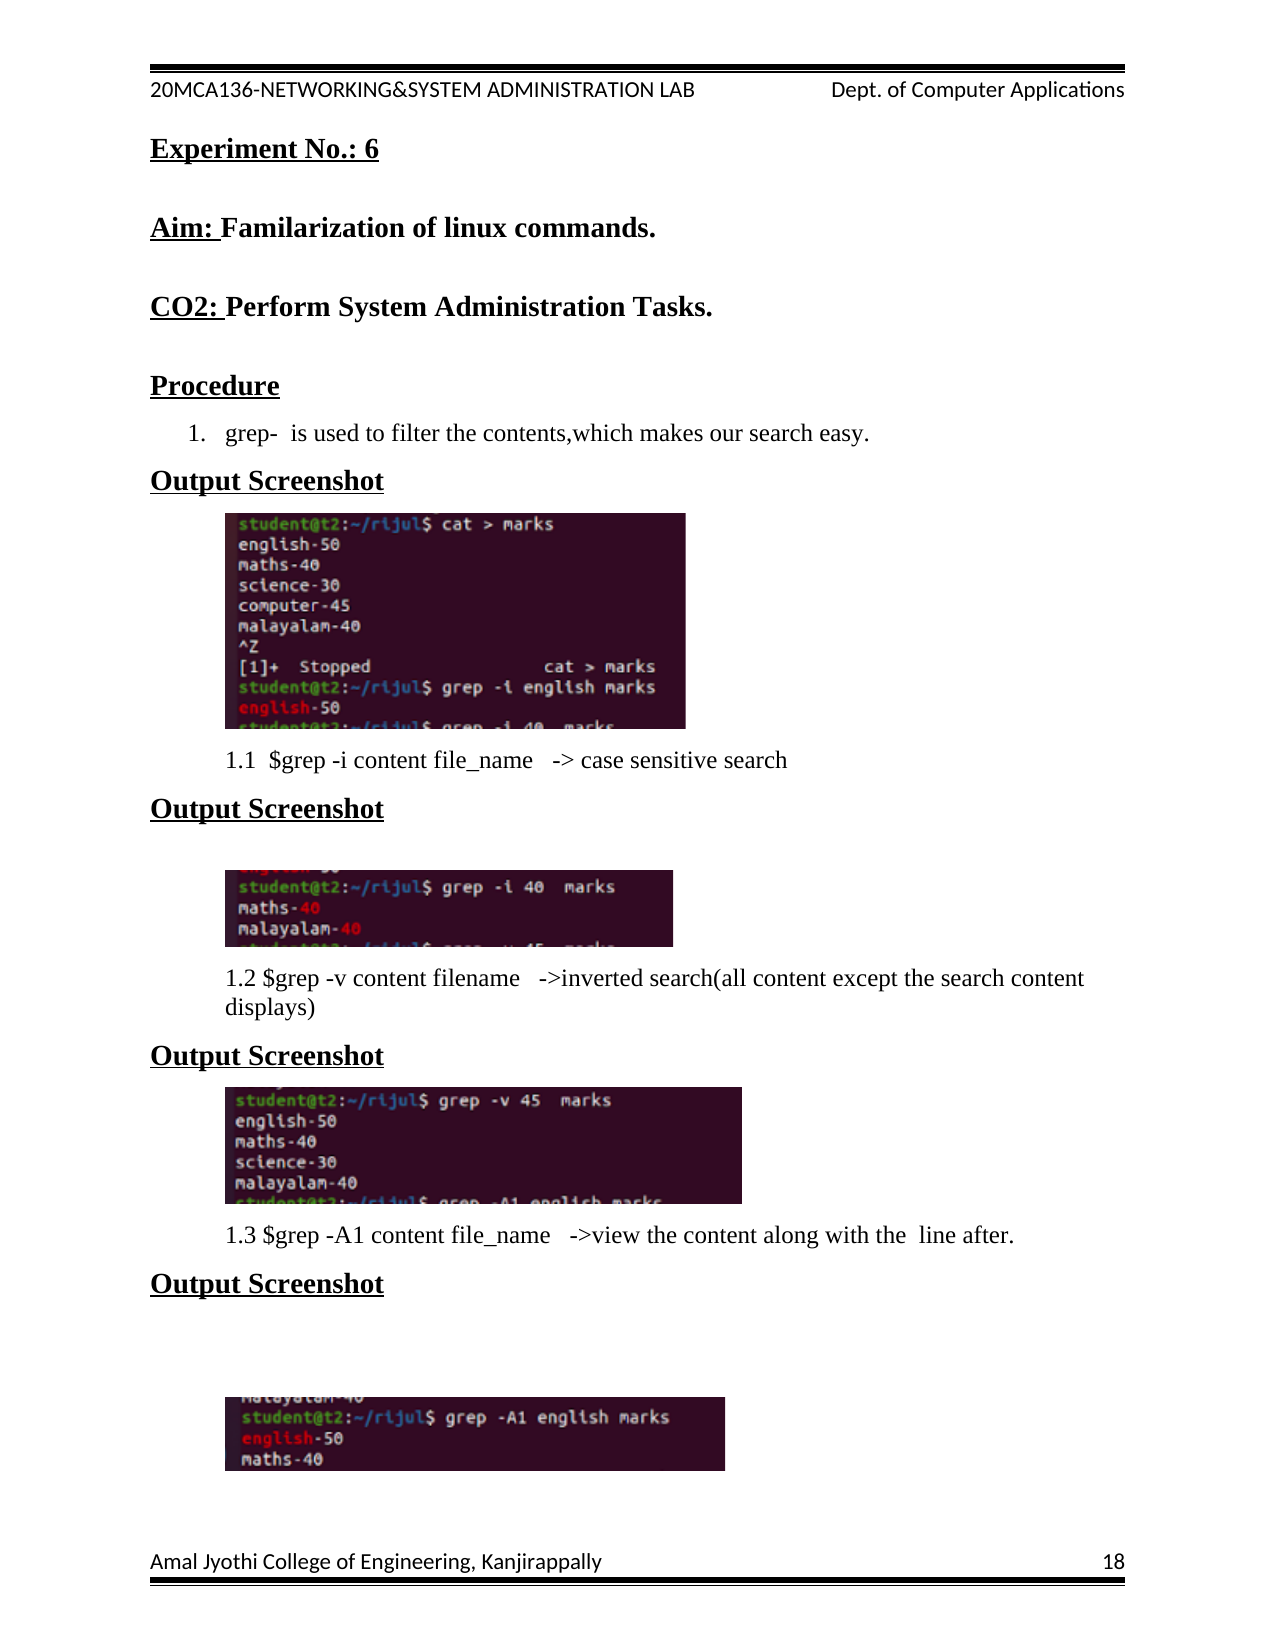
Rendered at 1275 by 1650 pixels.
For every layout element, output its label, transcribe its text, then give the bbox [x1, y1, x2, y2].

text Experiment No.: 6 [150, 131, 1125, 164]
list grep- is used to filter the contents,which makes our search easy. [187, 418, 1125, 447]
text Output Screenshot [150, 1038, 1125, 1071]
text Aim: Familarization of linux commands. [150, 210, 1125, 243]
picture [225, 513, 686, 729]
text CO2: Perform System Administration Tasks. [150, 289, 1125, 322]
picture [225, 1397, 725, 1471]
text 1.1 $grep -i content file_name -> case sensitive search [225, 746, 1125, 774]
picture [225, 1087, 742, 1204]
text Output Screenshot [150, 463, 1125, 497]
text Output Screenshot [150, 1266, 1125, 1299]
picture [225, 870, 674, 947]
text Procedure [150, 368, 1125, 401]
text Output Screenshot [150, 791, 1125, 824]
text 1.3 $grep -A1 content file_name ->view the content along with the line after. [225, 1221, 1125, 1249]
text 1.2 $grep -v content filename ->inverted search(all content except the search content displays) [225, 963, 1125, 1021]
